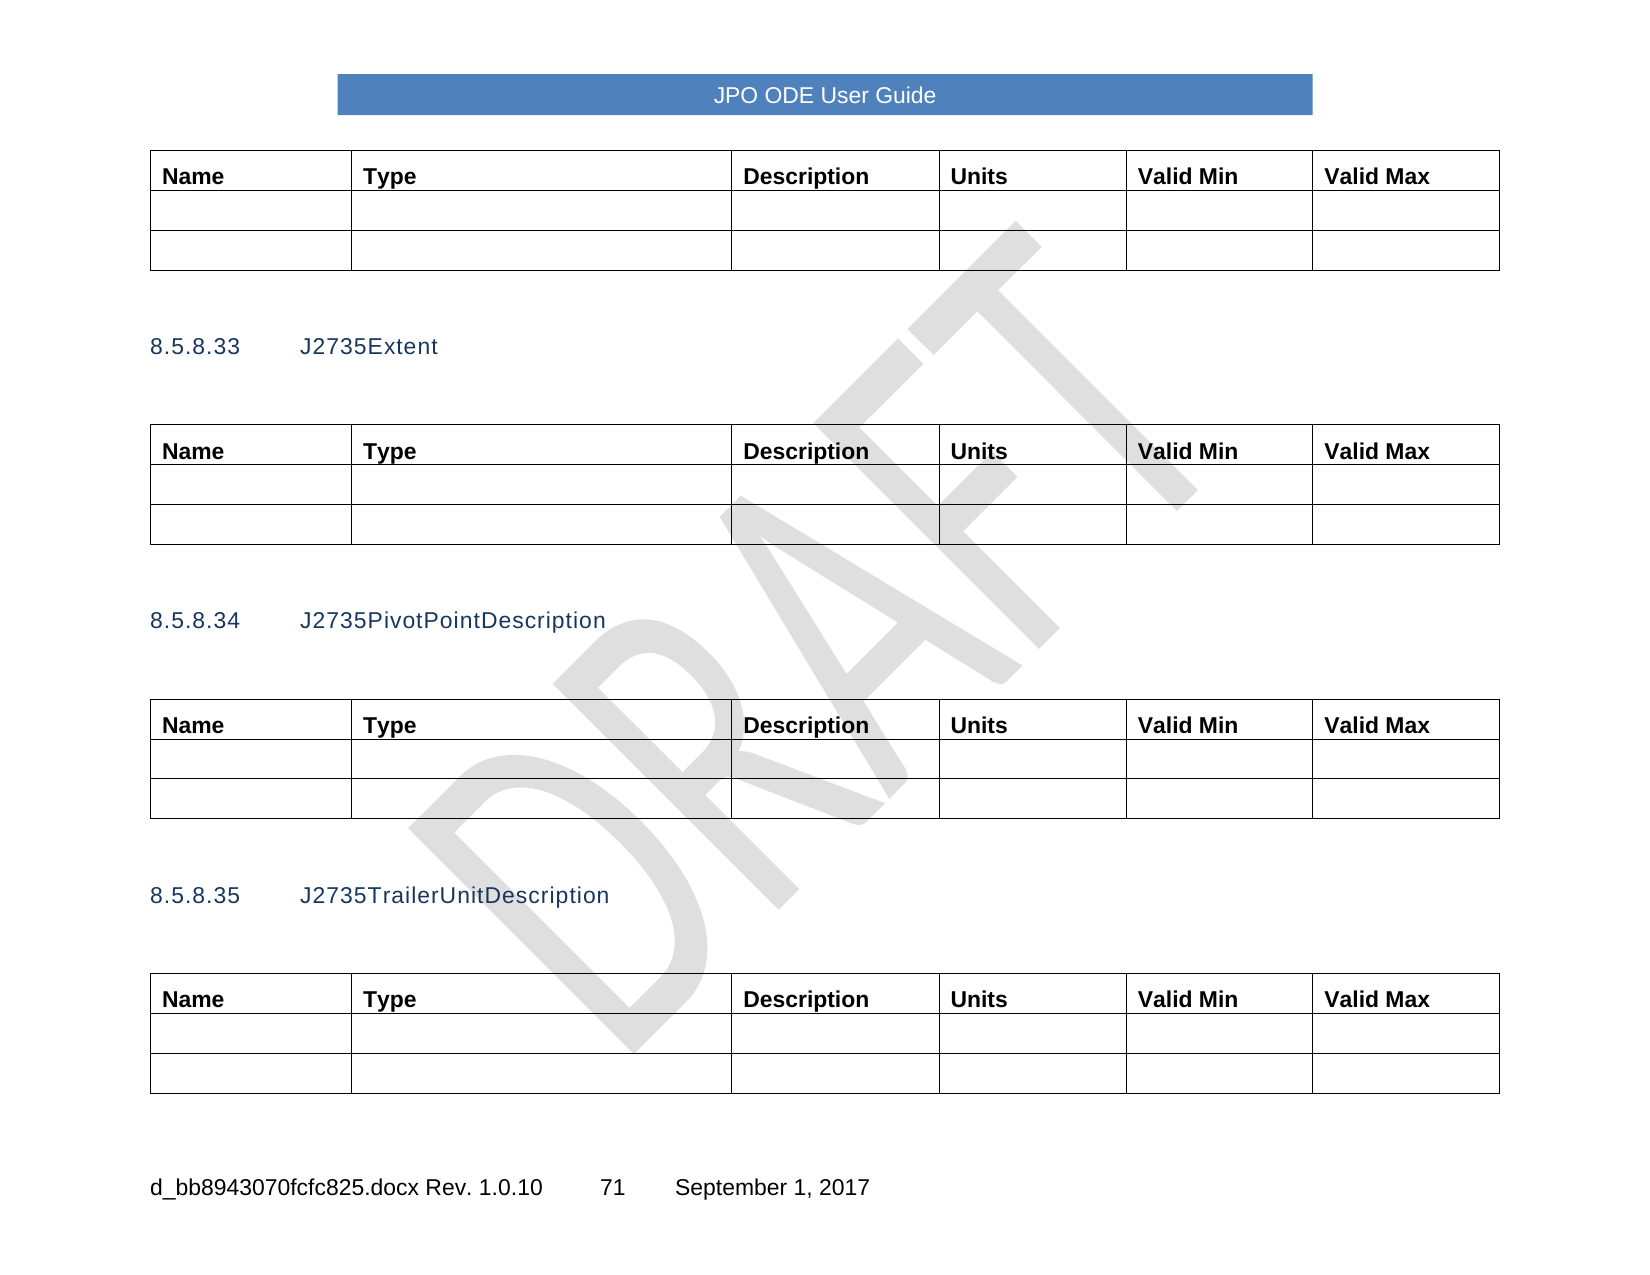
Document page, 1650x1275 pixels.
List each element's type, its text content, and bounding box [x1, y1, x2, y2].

subtitle J2735PivotPointDescription [150, 607, 1500, 634]
table_cell [1313, 505, 1499, 544]
table_cell [1127, 465, 1312, 504]
table_cell [1127, 779, 1312, 818]
table_cell [940, 191, 1126, 230]
table_cell [732, 191, 939, 230]
subtitle J2735Extent [150, 333, 1500, 359]
table_header Valid Min [1127, 151, 1312, 190]
table_header Units [940, 425, 1126, 464]
table_cell [352, 779, 731, 818]
table_cell [732, 1014, 939, 1053]
table_cell [1313, 231, 1499, 270]
table_header Valid Max [1313, 151, 1499, 190]
table_cell [352, 465, 731, 504]
table_cell [151, 505, 351, 544]
table_cell [151, 740, 351, 778]
table_header Type [352, 425, 731, 464]
table_header Valid Min [1127, 425, 1312, 464]
table_cell [940, 1054, 1126, 1092]
table_cell [352, 231, 731, 270]
table_cell [732, 465, 939, 504]
table_cell [1127, 191, 1312, 230]
table_header Name [151, 974, 351, 1013]
table_header Name [151, 151, 351, 190]
subtitle J2735TrailerUnitDescription [150, 882, 1500, 908]
table_header Description [732, 700, 939, 738]
table_header Valid Min [1127, 700, 1312, 738]
table_header Units [940, 151, 1126, 190]
table_cell [940, 505, 1126, 544]
table_cell [732, 779, 939, 818]
table_cell [352, 1054, 731, 1092]
table_cell [352, 505, 731, 544]
table_cell [1313, 1054, 1499, 1092]
table_cell [1313, 191, 1499, 230]
table_cell [732, 505, 939, 544]
table_cell [151, 191, 351, 230]
table_cell [151, 1054, 351, 1092]
table_cell [940, 1014, 1126, 1053]
table_cell [151, 1014, 351, 1053]
table_cell [732, 231, 939, 270]
table_cell [1313, 779, 1499, 818]
table_header Valid Max [1313, 425, 1499, 464]
table_header Valid Min [1127, 974, 1312, 1013]
table_header Valid Max [1313, 700, 1499, 738]
table_header Description [732, 425, 939, 464]
table_cell [1127, 1014, 1312, 1053]
table_cell [151, 231, 351, 270]
table_cell [151, 465, 351, 504]
table_header Description [732, 974, 939, 1013]
table_header Description [732, 151, 939, 190]
table_header Units [940, 700, 1126, 738]
table_cell [940, 779, 1126, 818]
table_header Name [151, 425, 351, 464]
table_cell [352, 191, 731, 230]
table_header Type [352, 151, 731, 190]
table_header Type [352, 700, 731, 738]
table_cell [1127, 1054, 1312, 1092]
table_cell [940, 465, 1126, 504]
table_header Type [352, 974, 731, 1013]
table_cell [1127, 740, 1312, 778]
table_header Name [151, 700, 351, 738]
table_cell [940, 231, 1126, 270]
table_cell [151, 779, 351, 818]
table_cell [732, 740, 939, 778]
table_cell [1313, 1014, 1499, 1053]
table_cell [352, 740, 731, 778]
table_cell [1127, 231, 1312, 270]
table_cell [1313, 465, 1499, 504]
table_header Units [940, 974, 1126, 1013]
table_cell [1127, 505, 1312, 544]
table_cell [732, 1054, 939, 1092]
table_cell [352, 1014, 731, 1053]
table_header Valid Max [1313, 974, 1499, 1013]
table_cell [940, 740, 1126, 778]
table_cell [1313, 740, 1499, 778]
